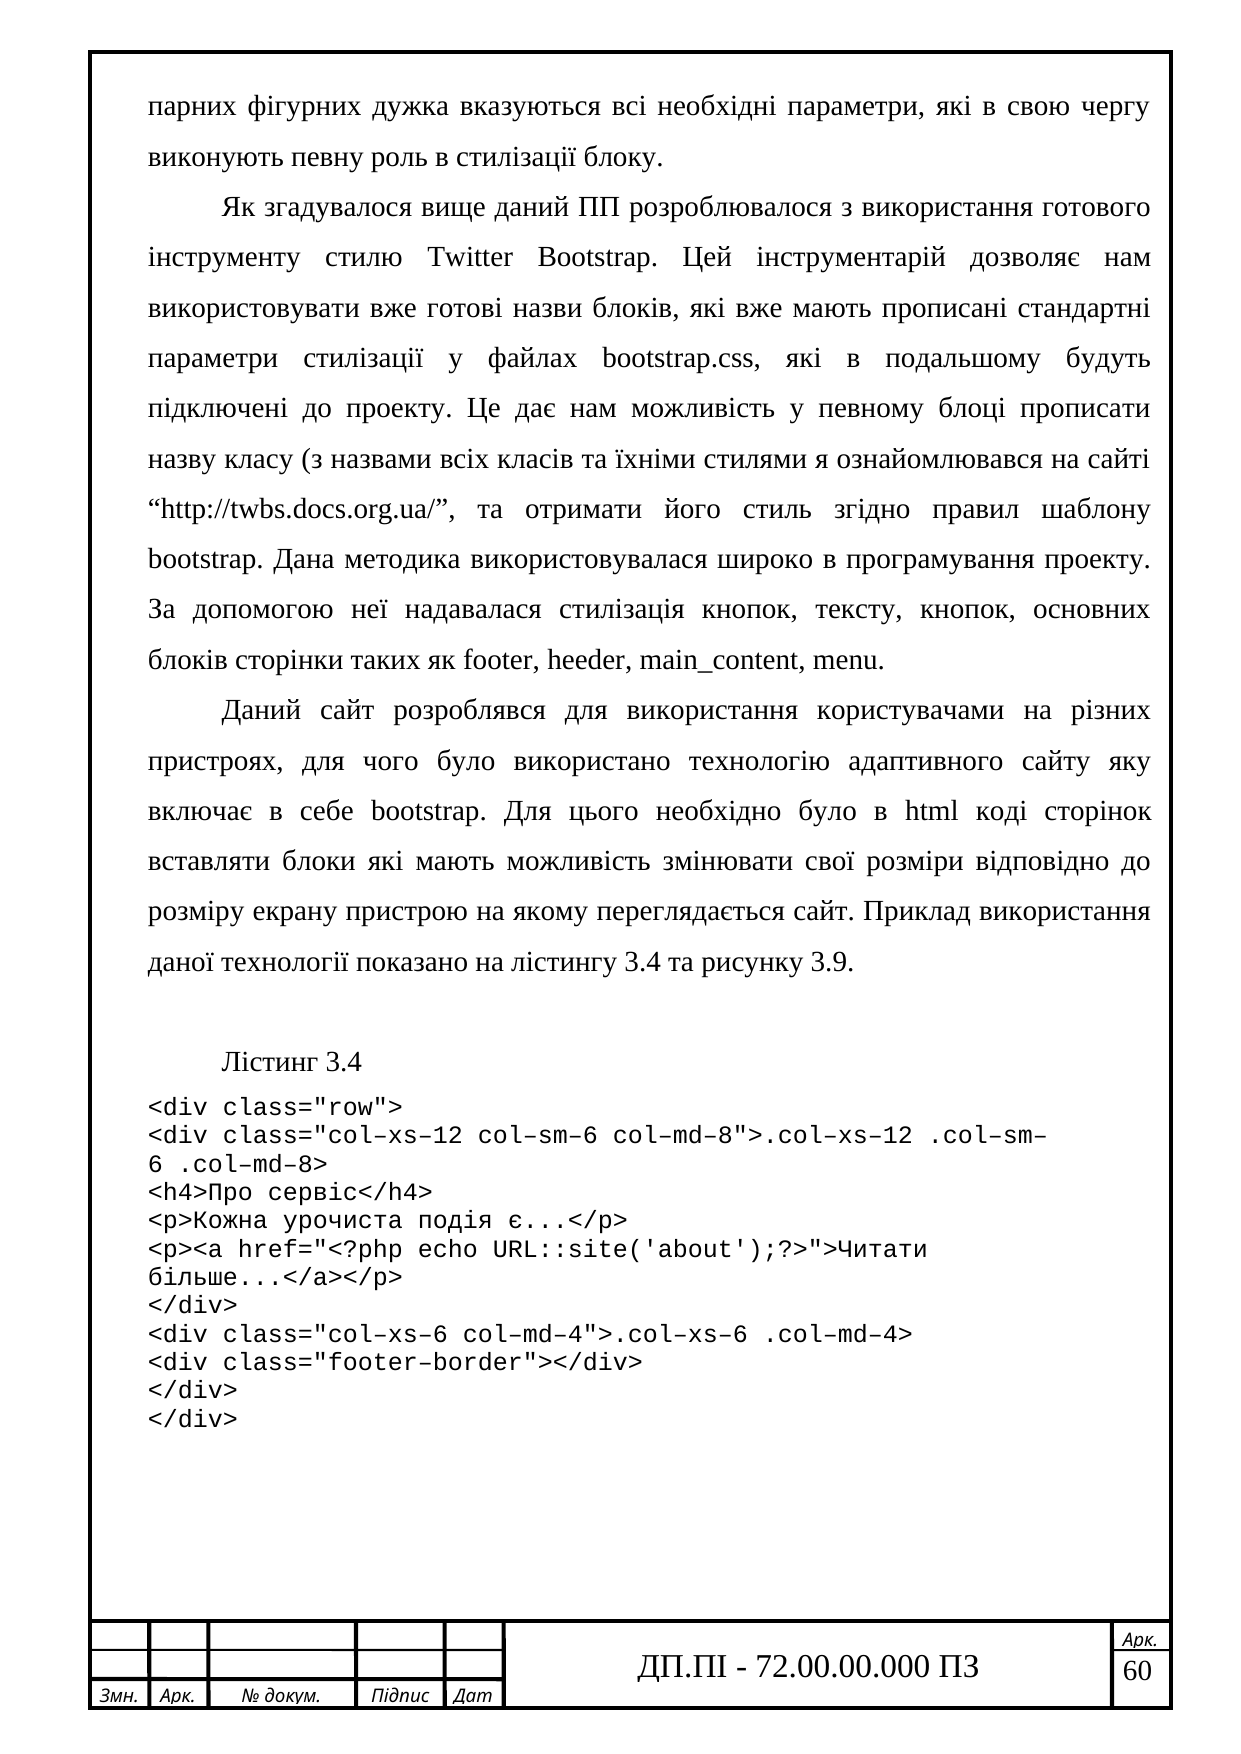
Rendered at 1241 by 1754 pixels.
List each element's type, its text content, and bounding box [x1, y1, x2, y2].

text <div class="row"> [148, 1095, 1152, 1123]
text </div> [148, 1378, 1152, 1406]
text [148, 88, 1152, 172]
text <div class="footer–border"></div> [148, 1350, 1152, 1378]
text <div class="col–xs–12 col–sm–6 col–md–8">.col–xs–12 .col–sm–6 .col–md–8> [148, 1123, 1152, 1180]
text Як згадувалося вище даний ПП розроблювалося з використання готового інструменту стилю Twitter Bootstrap. Цей інструментарій дозволяє нам використовувати вже готові назви блоків, які вже мають прописані стандартні параметри стилізації у файлах bootstrap.css, які в подальшому будуть підключені до проекту. Це дає нам можливість у певному блоці прописати назву класу (з назвами всіх класів та їхніми стилями я ознайомлювався на сайті “http://twbs.docs.org.ua/”, та отримати його стиль згідно правил шаблону bootstrap. Дана методика використовувалася широко в програмування проекту. За допомогою неї надавалася стилізація кнопок, тексту, кнопок, основних блоків сторінки таких як footer, heeder, main_content, menu. [148, 189, 1152, 676]
text </div> [148, 1406, 1152, 1435]
text Даний сайт розроблявся для використання користувачами на різних пристроях, для чого було використано технологію адаптивного сайту яку включає в себе bootstrap. Для цього необхідно було в html коді сторінок вставляти блоки які мають можливість змінювати свої розміри відповідно до розміру екрану пристрою на якому переглядається сайт. Приклад використання даної технології показано на лістингу 3.4 та рисунку 3.9. [148, 692, 1152, 977]
text Лістинг 3.4 [148, 1044, 1152, 1078]
text <h4>Про сервіс</h4> [148, 1180, 1152, 1208]
text </div> [148, 1293, 1152, 1321]
text <p><a href="<?php echo URL::site('about');?>">Читати більше...</a></p> [148, 1236, 1152, 1293]
text <div class="col–xs–6 col–md–4">.col–xs–6 .col–md–4> [148, 1321, 1152, 1350]
text <p>Кожна урочиста подія є...</p> [148, 1208, 1152, 1236]
